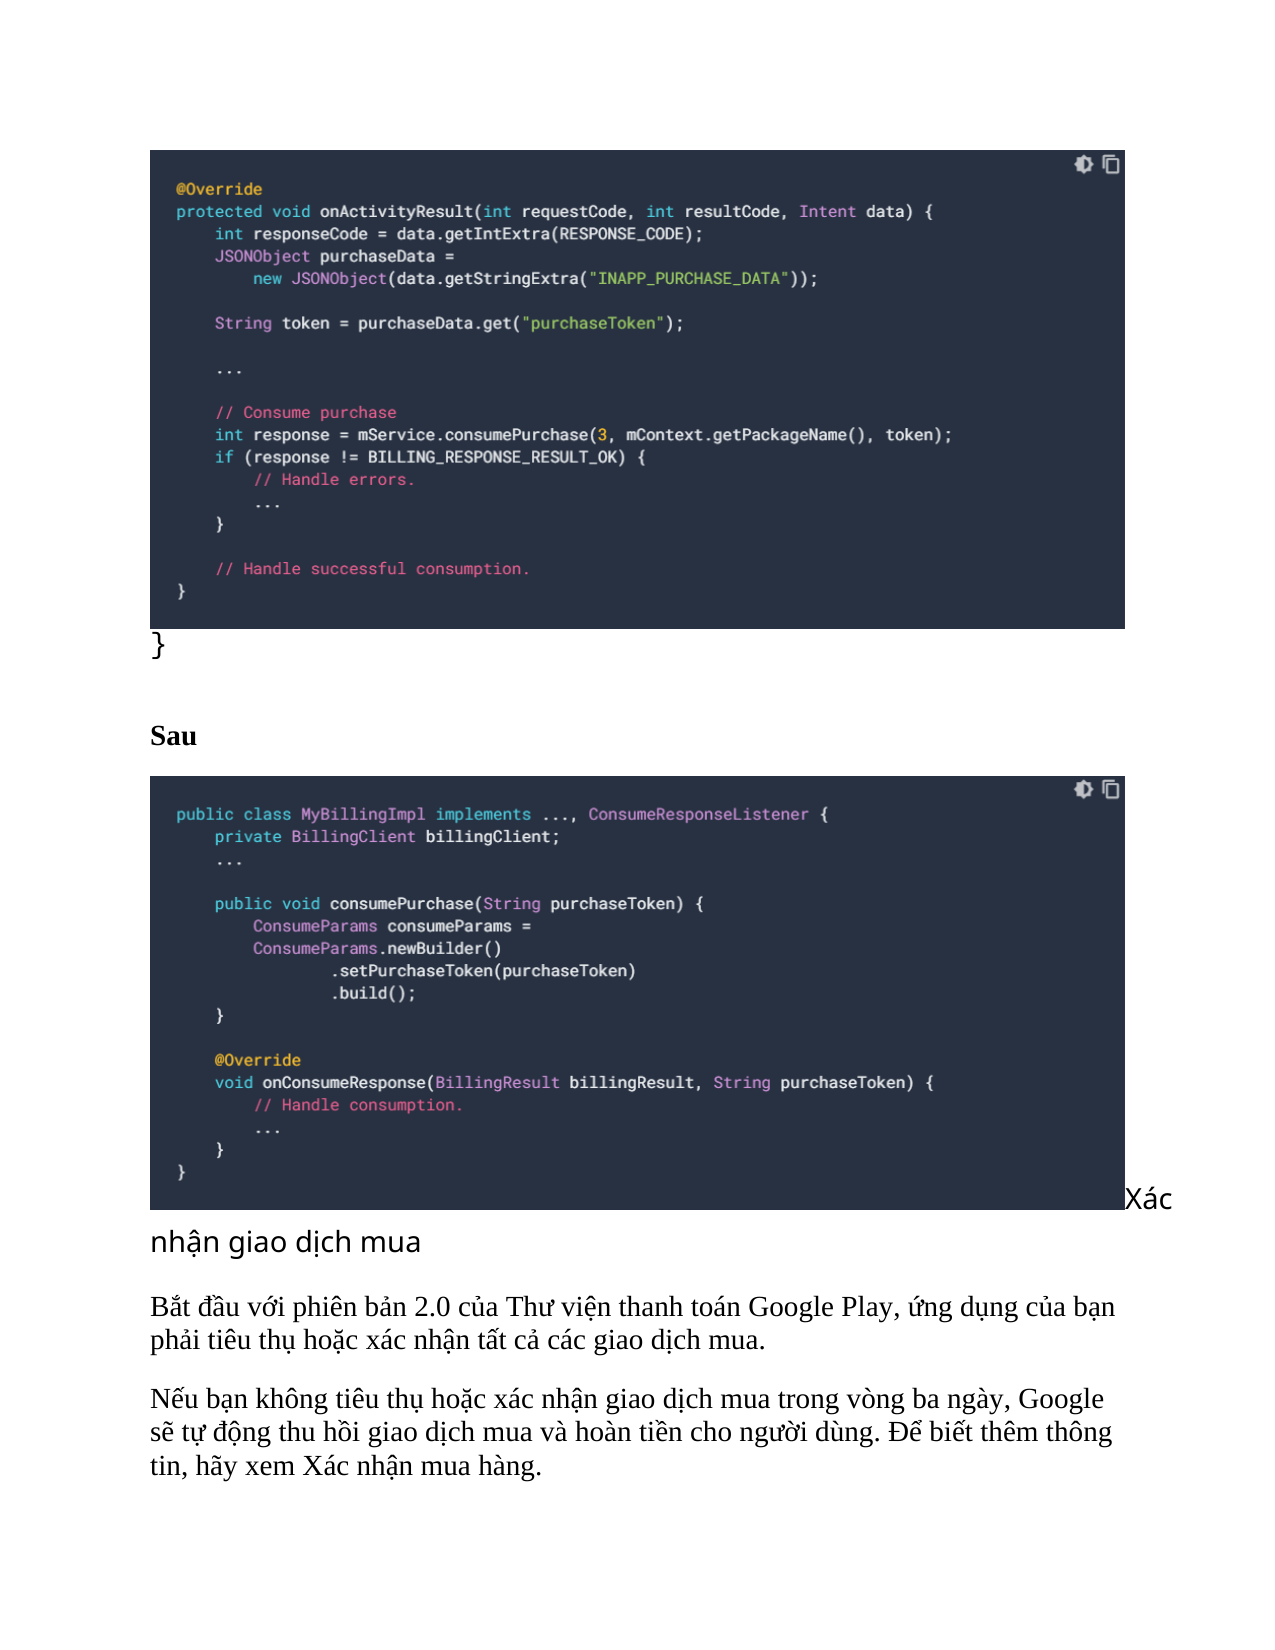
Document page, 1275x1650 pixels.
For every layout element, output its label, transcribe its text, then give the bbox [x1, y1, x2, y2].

text } [150, 629, 1125, 693]
picture [150, 150, 1125, 629]
text Nếu bạn không tiêu thụ hoặc xác nhận giao dịch mua trong vòng ba ngày, Google sẽ tự động thu hồi giao dịch mua và hoàn tiền cho người dùng. Để biết thêm thông tin, hãy xem Xác nhận mua hàng. [150, 1381, 1125, 1482]
text Bắt đầu với phiên bản 2.0 của Thư viện thanh toán Google Play, ứng dụng của bạn phải tiêu thụ hoặc xác nhận tất cả các giao dịch mua. [150, 1289, 1125, 1356]
text Sau [150, 718, 1125, 752]
picture [150, 776, 1125, 1210]
